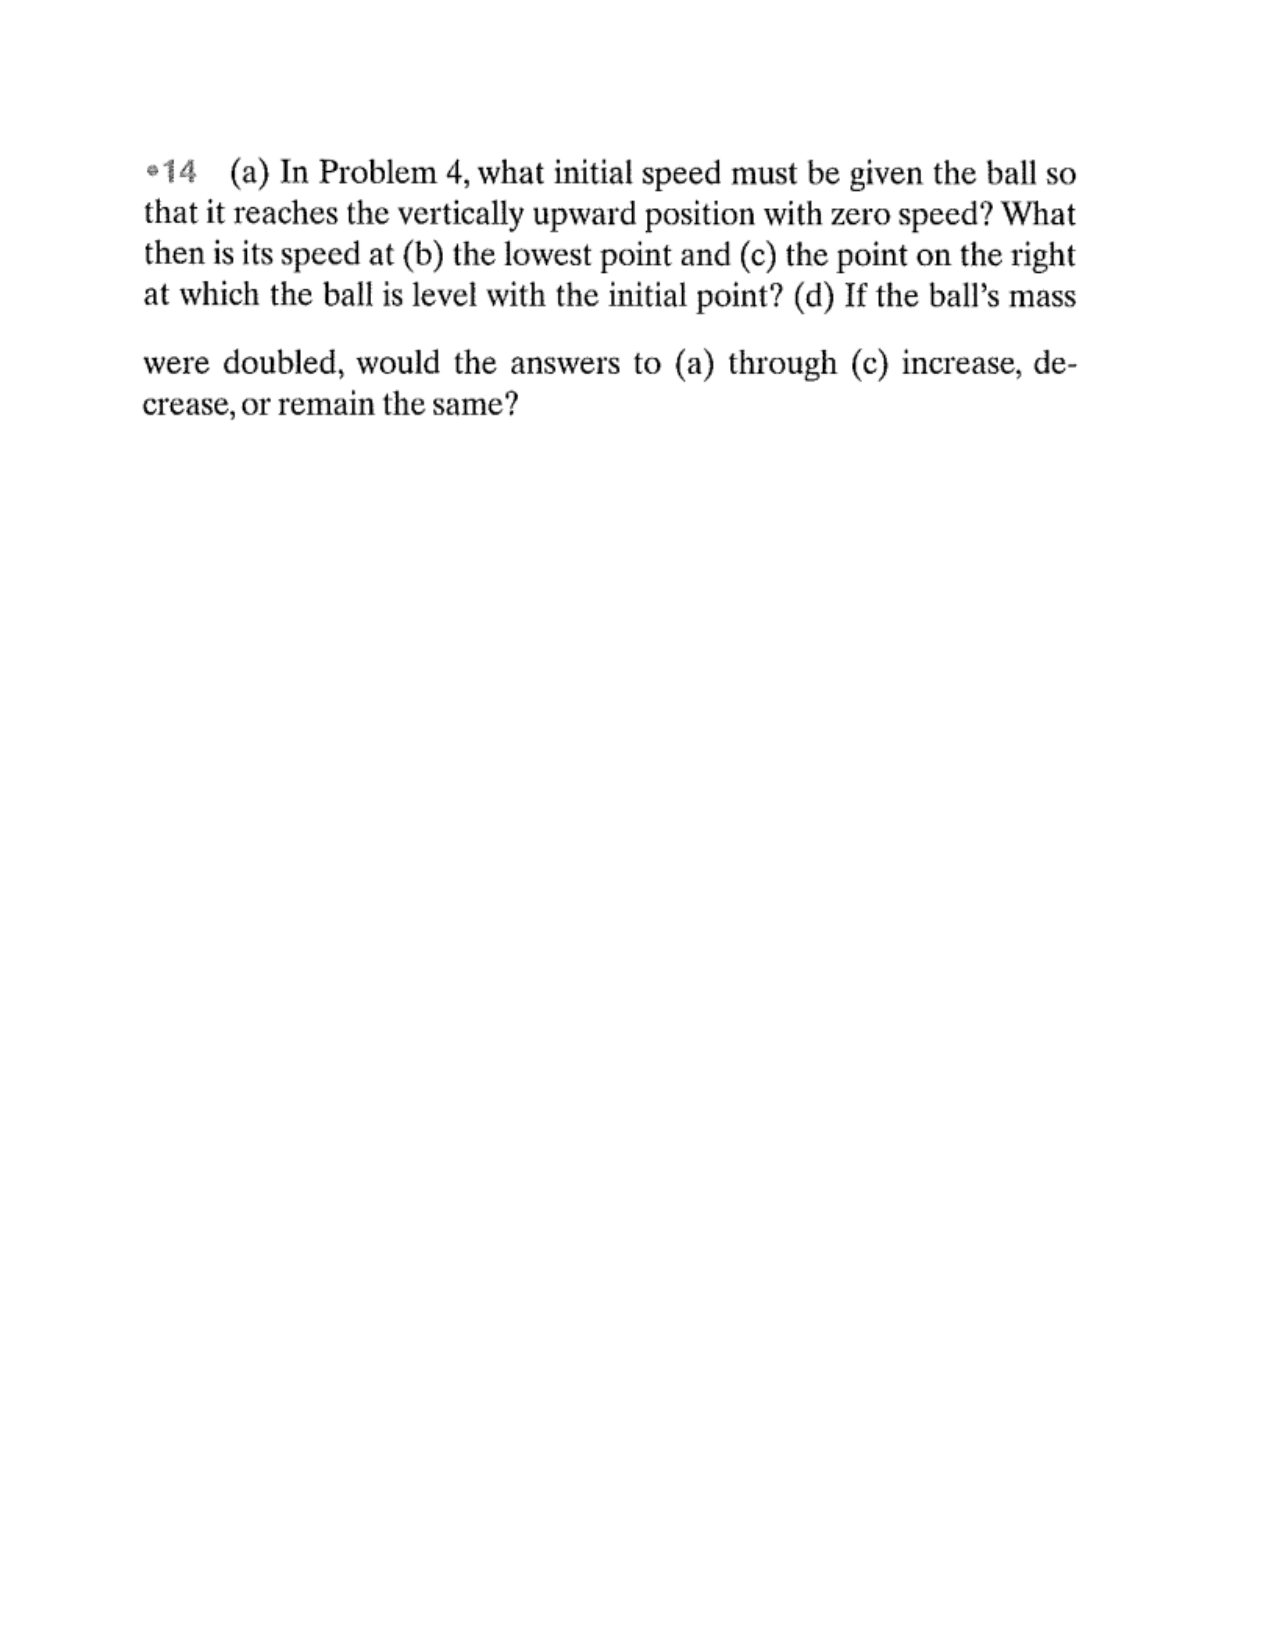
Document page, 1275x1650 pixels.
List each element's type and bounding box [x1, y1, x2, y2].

picture [135, 336, 1081, 428]
picture [135, 150, 1093, 335]
